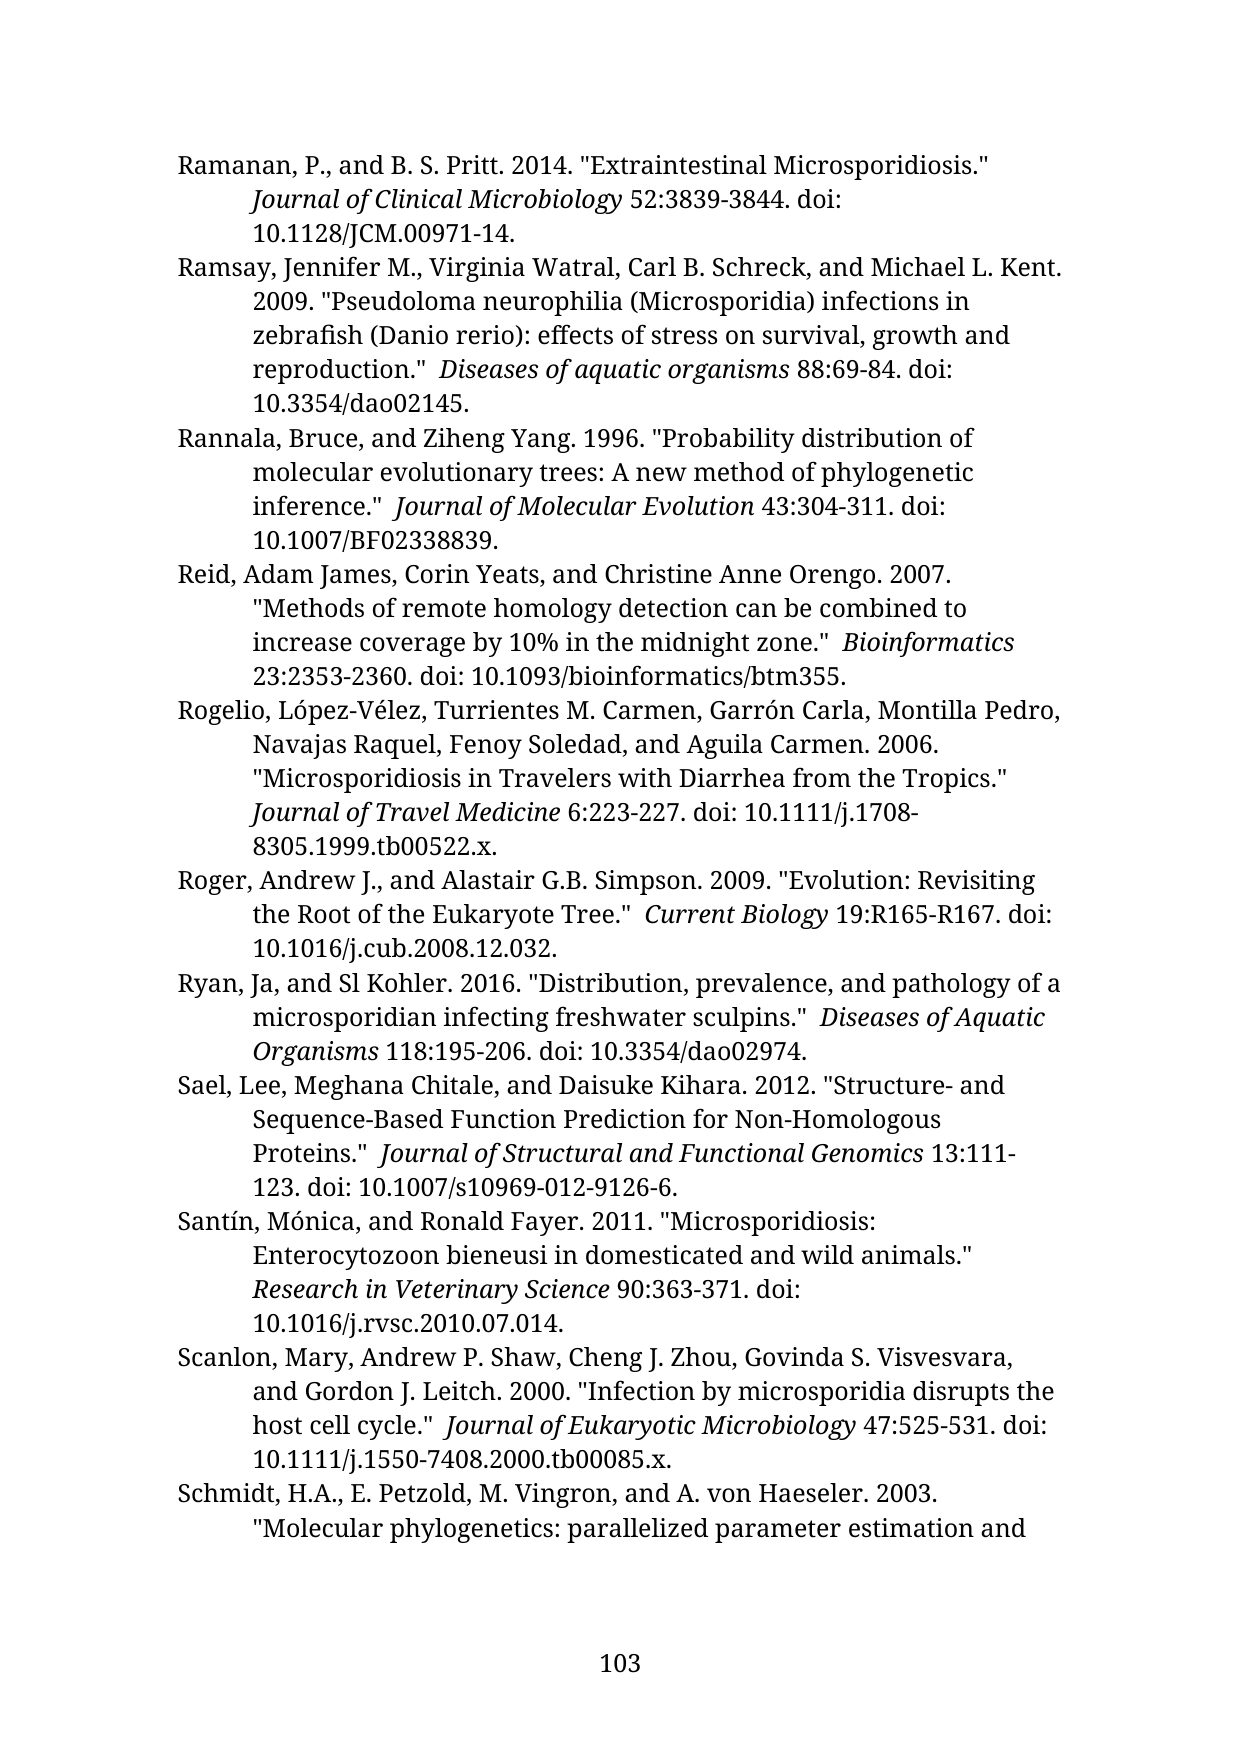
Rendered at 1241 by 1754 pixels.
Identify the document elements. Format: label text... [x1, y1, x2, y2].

text Ramanan, P., and B. S. Pritt. 2014. "Extraintestinal Microsporidiosis." Journal of Clinical Microbiology 52:3839-3844. doi: 10.1128/JCM.00971-14. [177, 148, 1063, 250]
text Ryan, Ja, and Sl Kohler. 2016. "Distribution, prevalence, and pathology of a microsporidian infecting freshwater sculpins." Diseases of Aquatic Organisms 118:195-206. doi: 10.3354/dao02974. [177, 965, 1063, 1067]
text Roger, Andrew J., and Alastair G.B. Simpson. 2009. "Evolution: Revisiting the Root of the Eukaryote Tree." Current Biology 19:R165-R167. doi: 10.1016/j.cub.2008.12.032. [177, 863, 1063, 965]
text Rannala, Bruce, and Ziheng Yang. 1996. "Probability distribution of molecular evolutionary trees: A new method of phylogenetic inference." Journal of Molecular Evolution 43:304-311. doi: 10.1007/BF02338839. [177, 420, 1063, 556]
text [177, 1476, 1063, 1544]
text Ramsay, Jennifer M., Virginia Watral, Carl B. Schreck, and Michael L. Kent. 2009. "Pseudoloma neurophilia (Microsporidia) infections in zebrafish (Danio rerio): effects of stress on survival, growth and reproduction." Diseases of aquatic organisms 88:69-84. doi: 10.3354/dao02145. [177, 250, 1063, 420]
text Rogelio, López‐Vélez, Turrientes M. Carmen, Garrón Carla, Montilla Pedro, Navajas Raquel, Fenoy Soledad, and Aguila Carmen. 2006. "Microsporidiosis in Travelers with Diarrhea from the Tropics." Journal of Travel Medicine 6:223-227. doi: 10.1111/j.1708-8305.1999.tb00522.x. [177, 693, 1063, 863]
text Scanlon, Mary, Andrew P. Shaw, Cheng J. Zhou, Govinda S. Visvesvara, and Gordon J. Leitch. 2000. "Infection by microsporidia disrupts the host cell cycle." Journal of Eukaryotic Microbiology 47:525-531. doi: 10.1111/j.1550-7408.2000.tb00085.x. [177, 1340, 1063, 1476]
text Reid, Adam James, Corin Yeats, and Christine Anne Orengo. 2007. "Methods of remote homology detection can be combined to increase coverage by 10% in the midnight zone." Bioinformatics 23:2353-2360. doi: 10.1093/bioinformatics/btm355. [177, 556, 1063, 693]
text Sael, Lee, Meghana Chitale, and Daisuke Kihara. 2012. "Structure- and Sequence-Based Function Prediction for Non-Homologous Proteins." Journal of Structural and Functional Genomics 13:111-123. doi: 10.1007/s10969-012-9126-6. [177, 1067, 1063, 1204]
text Santín, Mónica, and Ronald Fayer. 2011. "Microsporidiosis: Enterocytozoon bieneusi in domesticated and wild animals." Research in Veterinary Science 90:363-371. doi: 10.1016/j.rvsc.2010.07.014. [177, 1204, 1063, 1340]
